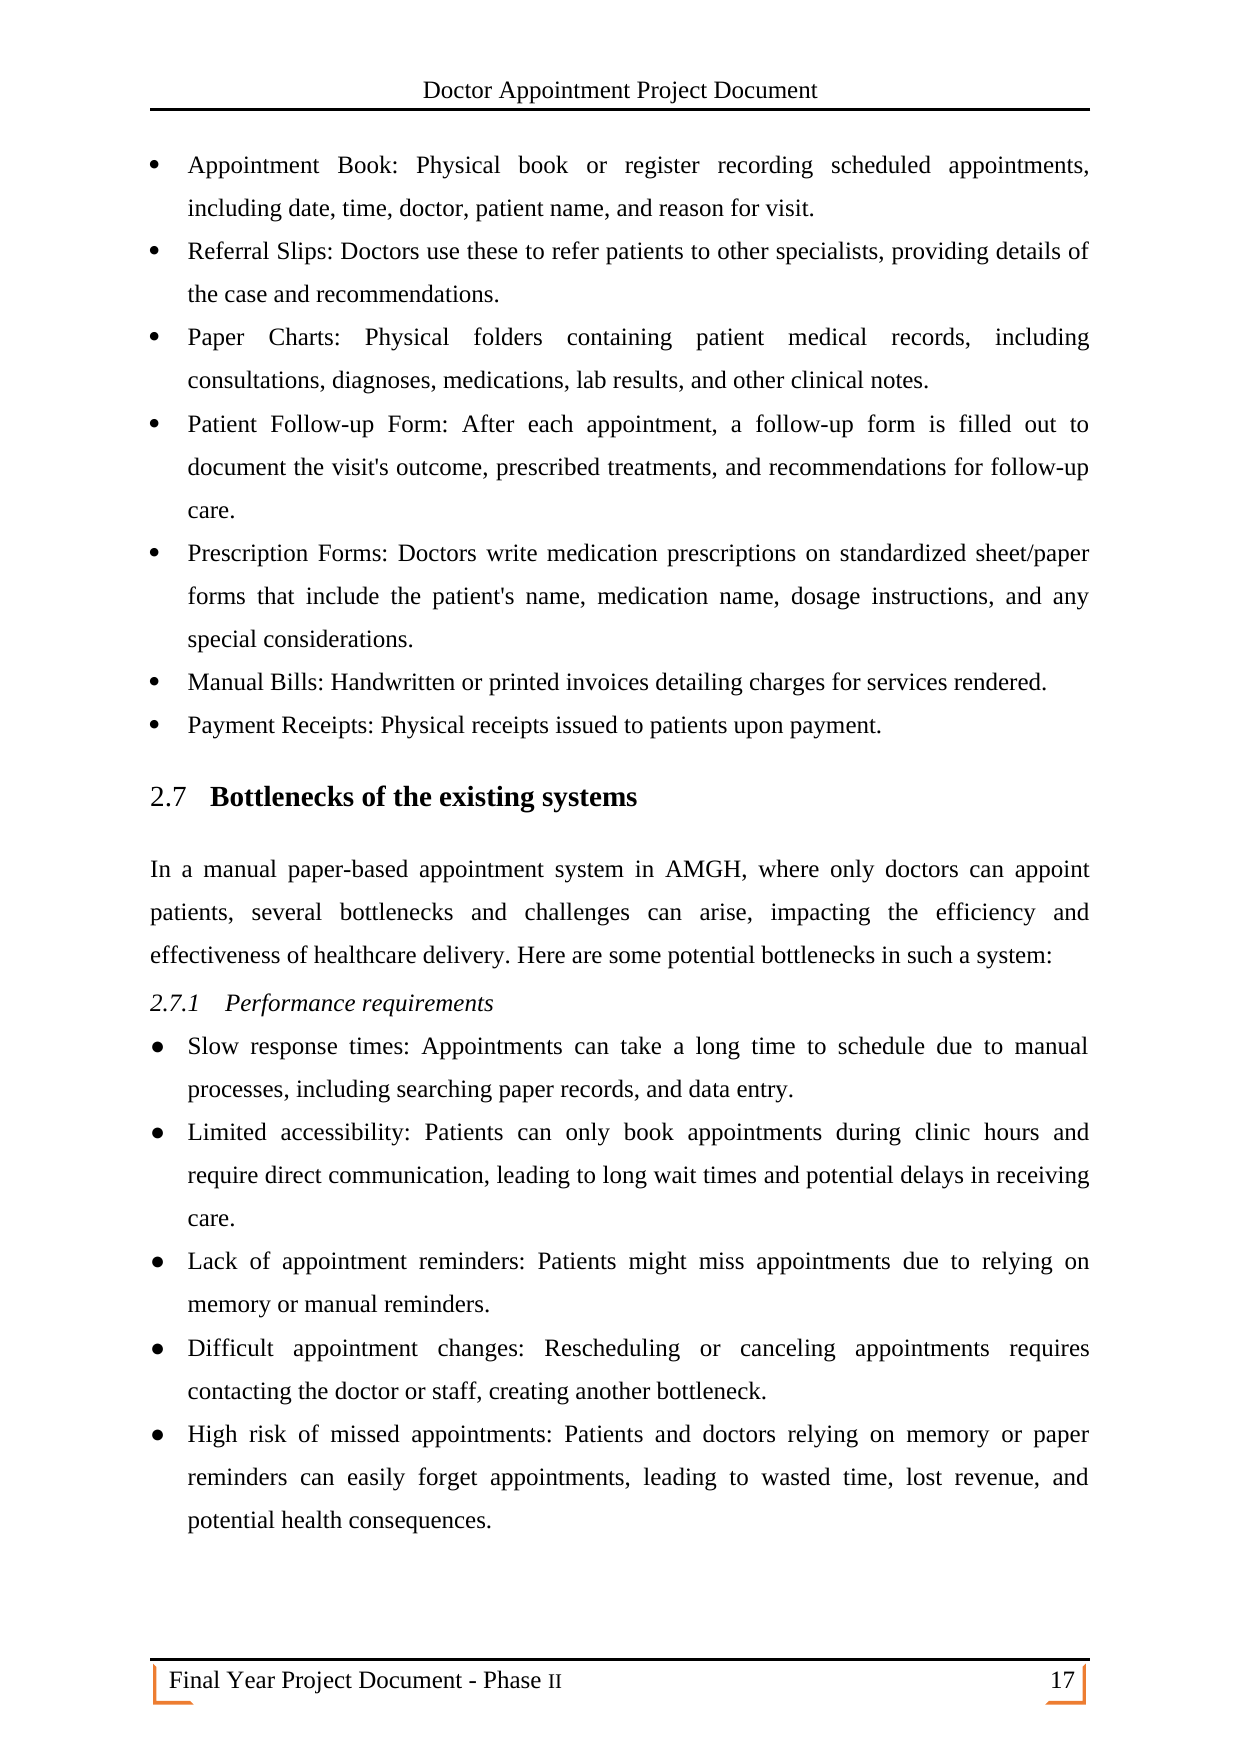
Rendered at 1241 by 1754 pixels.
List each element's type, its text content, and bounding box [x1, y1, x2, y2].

list Prescription Forms: Doctors write medication prescriptions on standardized sheet/paper forms that include the patient's name, medication name, dosage instructions, and any special considerations. [150, 538, 1090, 653]
list Manual Bills: Handwritten or printed invoices detailing charges for services rendered. [150, 667, 1090, 696]
list Limited accessibility: Patients can only book appointments during clinic hours and require direct communication, leading to long wait times and potential delays in receiving care. [150, 1117, 1090, 1232]
list Patient Follow-up Form: After each appointment, a follow-up form is filled out to document the visit's outcome, prescribed treatments, and recommendations for follow-up care. [150, 409, 1090, 524]
list Appointment Book: Physical book or register recording scheduled appointments, including date, time, doctor, patient name, and reason for visit. [150, 150, 1090, 222]
subtitle Performance requirements [150, 988, 1090, 1016]
subtitle Bottlenecks of the existing systems [150, 779, 1090, 812]
list Payment Receipts: Physical receipts issued to patients upon payment. [150, 711, 1090, 739]
list Lack of appointment reminders: Patients might miss appointments due to relying on memory or manual reminders. [150, 1246, 1090, 1318]
list Paper Charts: Physical folders containing patient medical records, including consultations, diagnoses, medications, lab results, and other clinical notes. [150, 322, 1090, 394]
list Slow response times: Appointments can take a long time to schedule due to manual processes, including searching paper records, and data entry. [150, 1031, 1090, 1103]
list Referral Slips: Doctors use these to refer patients to other specialists, providing details of the case and recommendations. [150, 236, 1090, 308]
text In a manual paper-based appointment system in AMGH, where only doctors can appoint patients, several bottlenecks and challenges can arise, impacting the efficiency and effectiveness of healthcare delivery. Here are some potential bottlenecks in such a system: [150, 854, 1090, 969]
list Difficult appointment changes: Rescheduling or canceling appointments requires contacting the doctor or staff, creating another bottleneck. [150, 1333, 1090, 1404]
list High risk of missed appointments: Patients and doctors relying on memory or paper reminders can easily forget appointments, leading to wasted time, lost revenue, and potential health consequences. [150, 1419, 1090, 1534]
